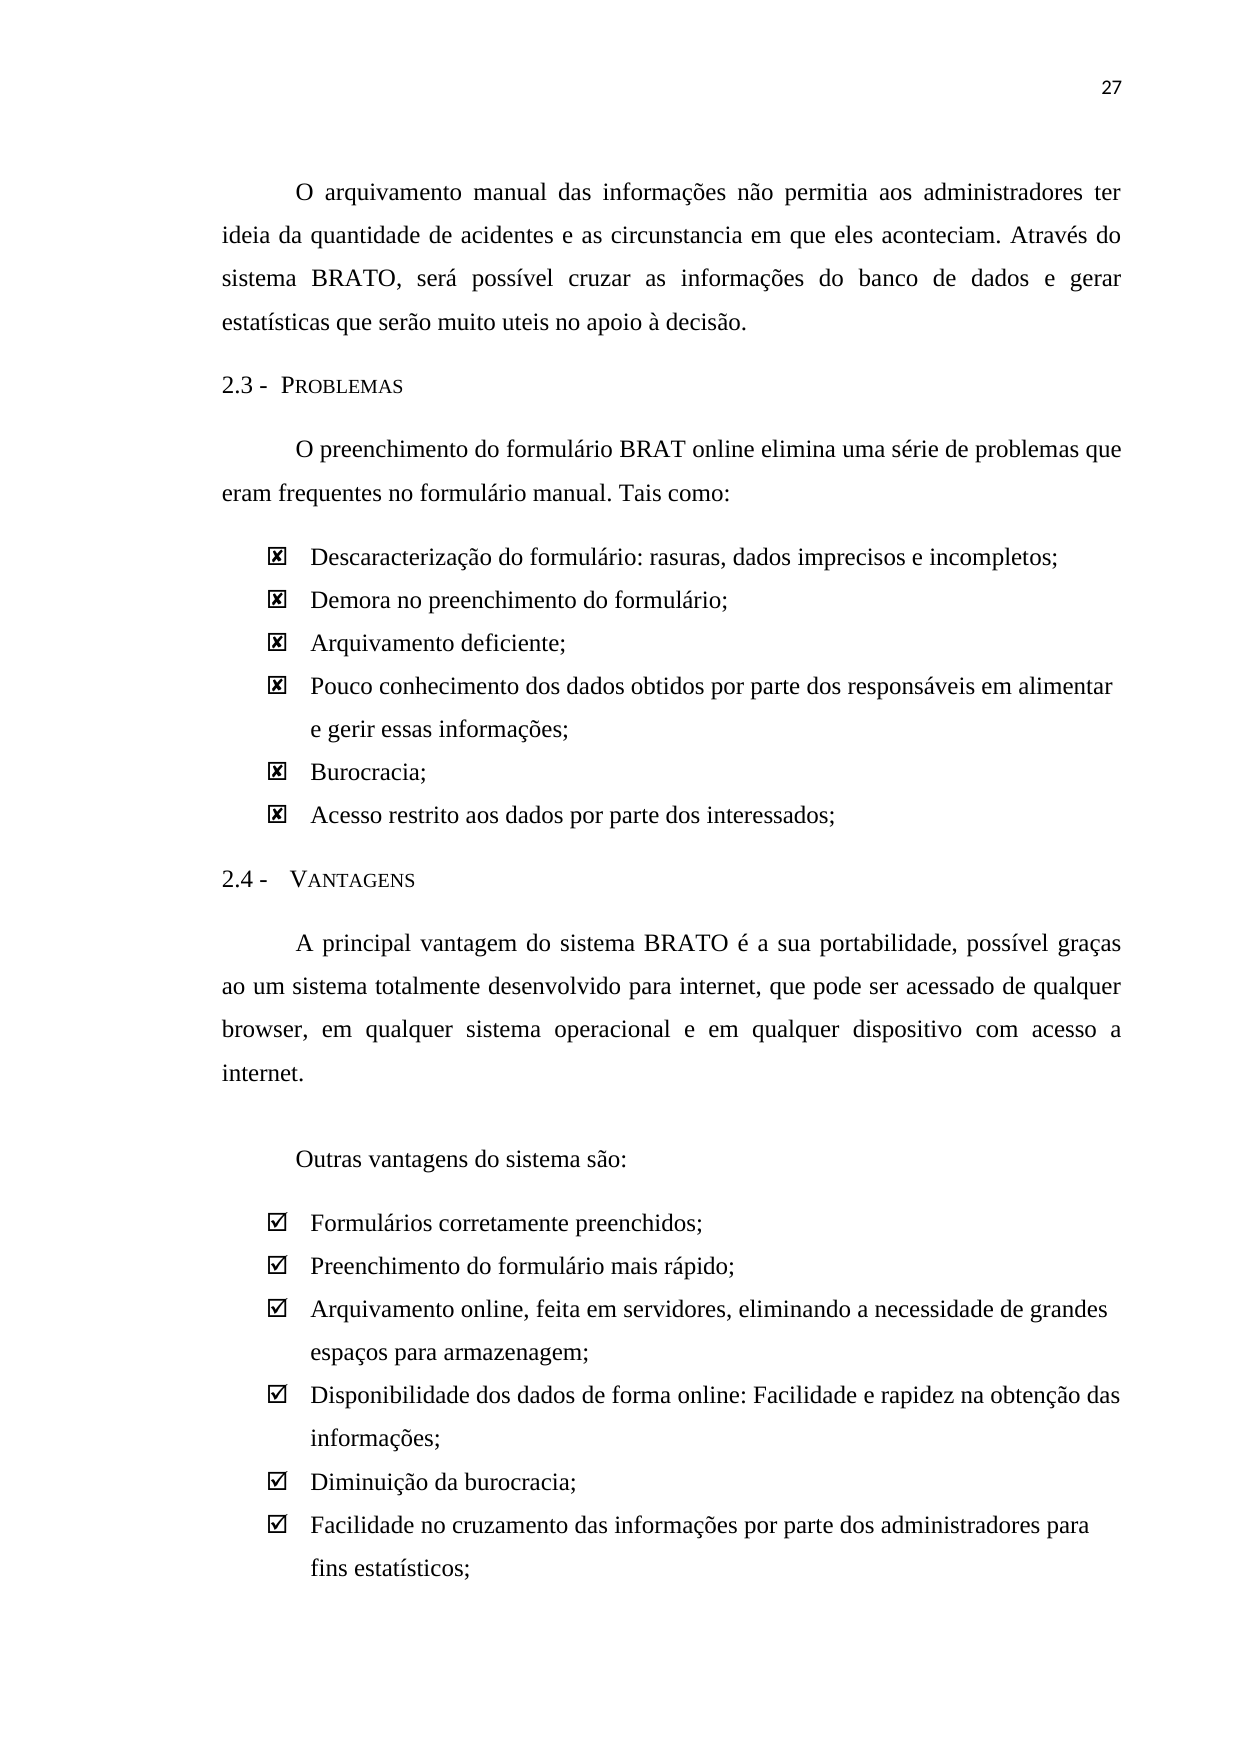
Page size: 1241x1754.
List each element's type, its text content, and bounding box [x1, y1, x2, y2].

text Outras vantagens do sistema são: [222, 1144, 1122, 1173]
list Arquivamento online, feita em servidores, eliminando a necessidade de grandes espaços para armazenagem; [266, 1294, 1122, 1366]
list Arquivamento deficiente; [266, 628, 1122, 657]
list Pouco conhecimento dos dados obtidos por parte dos responsáveis em alimentar e gerir essas informações; [266, 671, 1122, 743]
list Acesso restrito aos dados por parte dos interessados; [266, 800, 1122, 829]
text O preenchimento do formulário BRAT online elimina uma série de problemas que eram frequentes no formulário manual. Tais como: [222, 434, 1122, 506]
list Demora no preenchimento do formulário; [266, 585, 1122, 613]
list Facilidade no cruzamento das informações por parte dos administradores para fins estatísticos; [266, 1510, 1122, 1582]
list Preenchimento do formulário mais rápido; [266, 1251, 1122, 1280]
list Burocracia; [266, 757, 1122, 786]
text Problemas [222, 371, 1122, 399]
text A principal vantagem do sistema BRATO é a sua portabilidade, possível graças ao um sistema totalmente desenvolvido para internet, que pode ser acessado de qualquer browser, em qualquer sistema operacional e em qualquer dispositivo com acesso a internet. [222, 928, 1122, 1086]
list Descaracterização do formulário: rasuras, dados imprecisos e incompletos; [266, 542, 1122, 570]
list Disponibilidade dos dados de forma online: Facilidade e rapidez na obtenção das informações; [266, 1380, 1122, 1452]
list Formulários corretamente preenchidos; [266, 1208, 1122, 1237]
text Vantagens [222, 864, 1122, 893]
list Diminuição da burocracia; [266, 1467, 1122, 1495]
text O arquivamento manual das informações não permitia aos administradores ter ideia da quantidade de acidentes e as circunstancia em que eles aconteciam. Através do sistema BRATO, será possível cruzar as informações do banco de dados e gerar estatísticas que serão muito uteis no apoio à decisão. [222, 177, 1122, 335]
